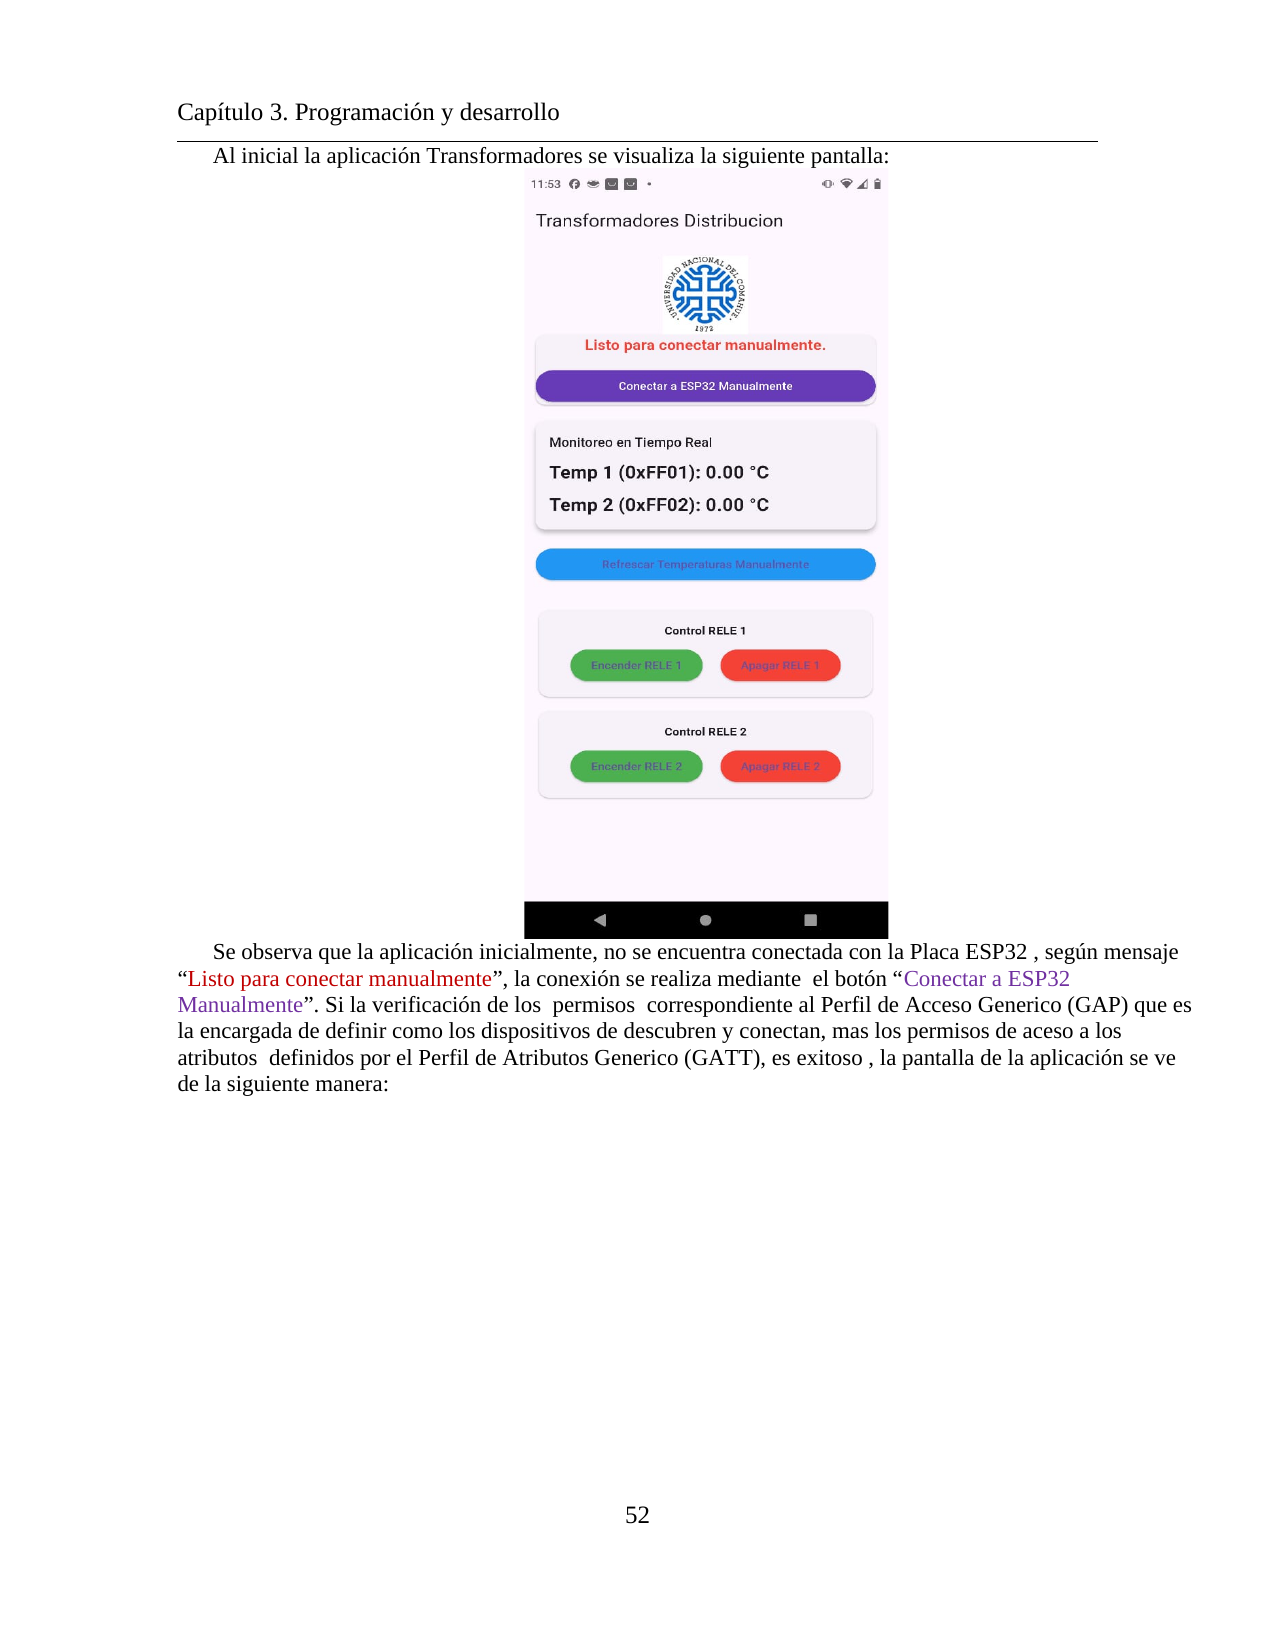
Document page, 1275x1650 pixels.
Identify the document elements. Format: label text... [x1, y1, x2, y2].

subtitle Al inicial la aplicación Transformadores se visualiza la siguiente pantalla: [177, 142, 1200, 168]
picture [524, 168, 889, 939]
subtitle Se observa que la aplicación inicialmente, no se encuentra conectada con la Placa ESP32 , según mensaje “Listo para conectar manualmente”, la conexión se realiza mediante el botón “Conectar a ESP32 Manualmente”. Si la verificación de los permisos correspondiente al Perfil de Acceso Generico (GAP) que es la encargada de definir como los dispositivos de descubren y conectan, mas los permisos de aceso a los atributos definidos por el Perfil de Atributos Generico (GATT), es exitoso , la pantalla de la aplicación se ve de la siguiente manera: [177, 938, 1200, 1096]
